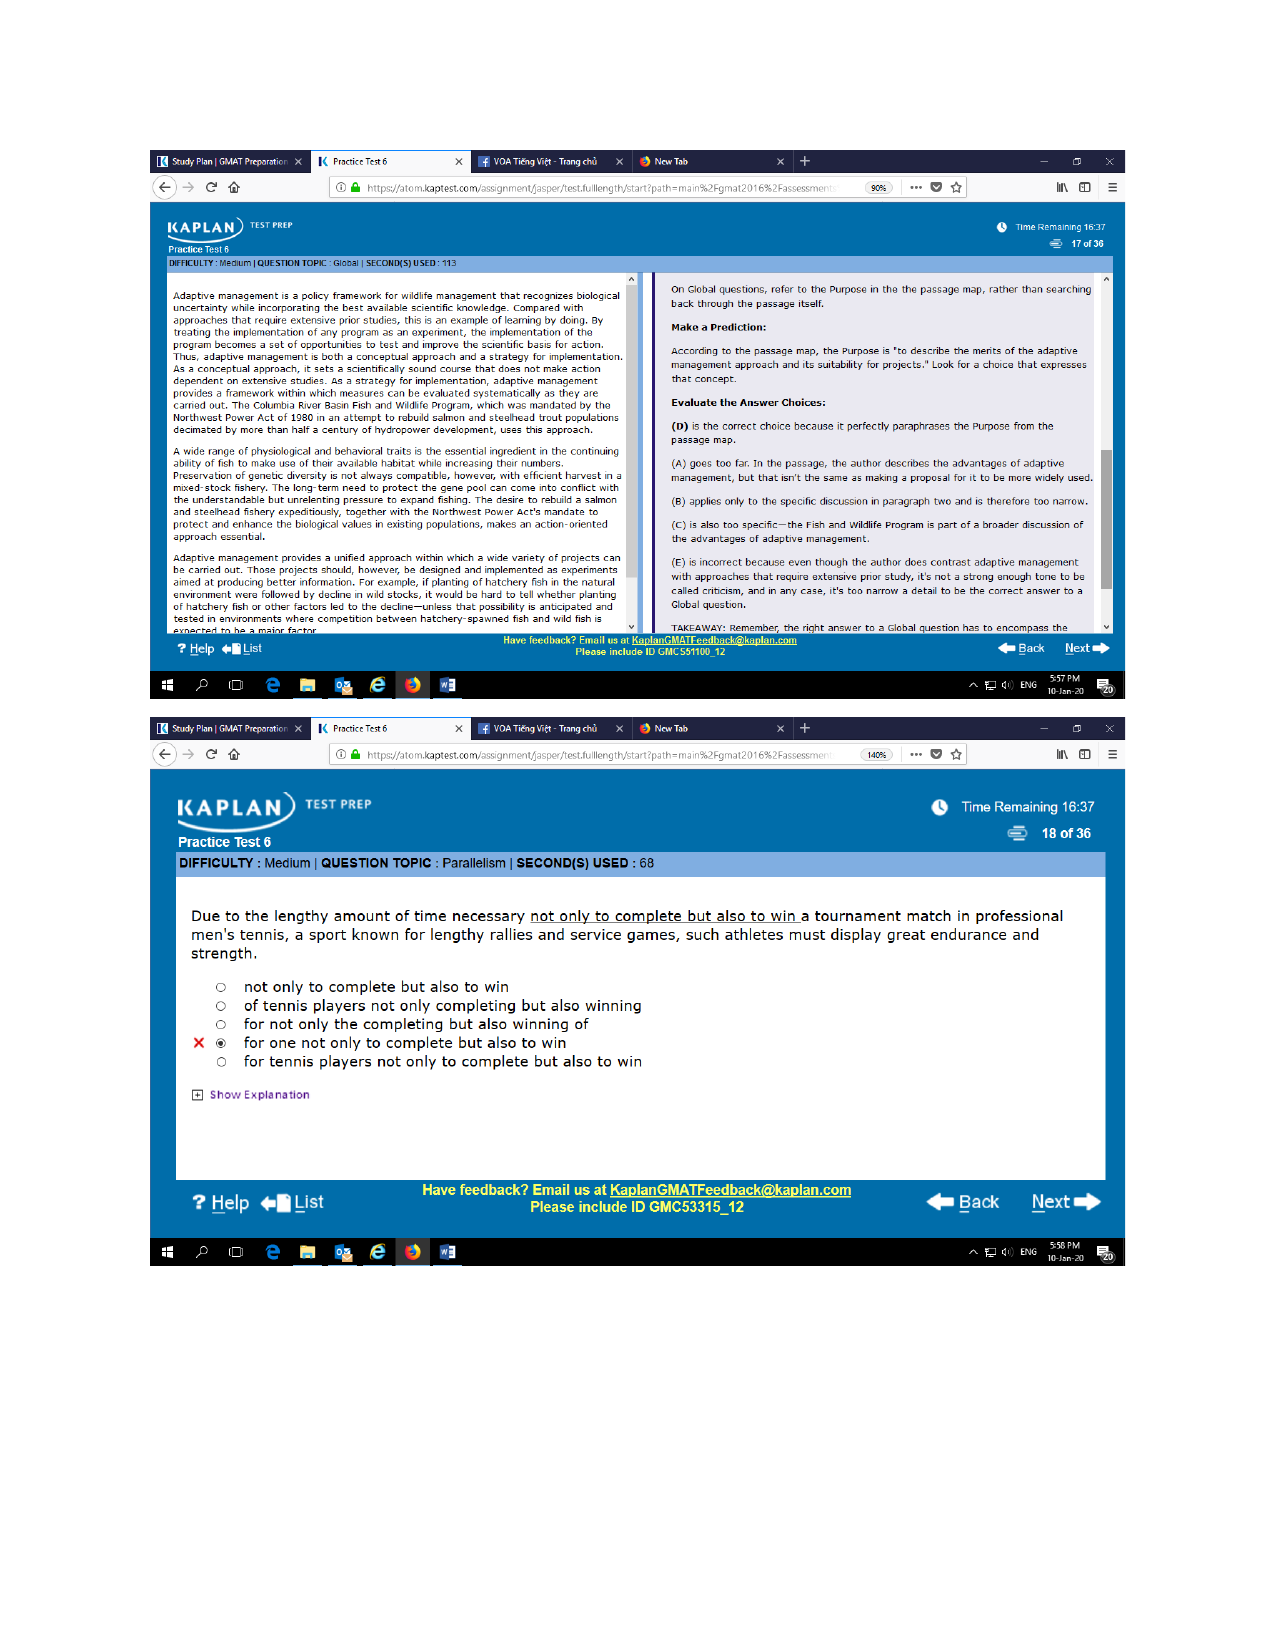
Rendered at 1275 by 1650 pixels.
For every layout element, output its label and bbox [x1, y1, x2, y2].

picture [150, 150, 1125, 699]
picture [150, 717, 1125, 1266]
